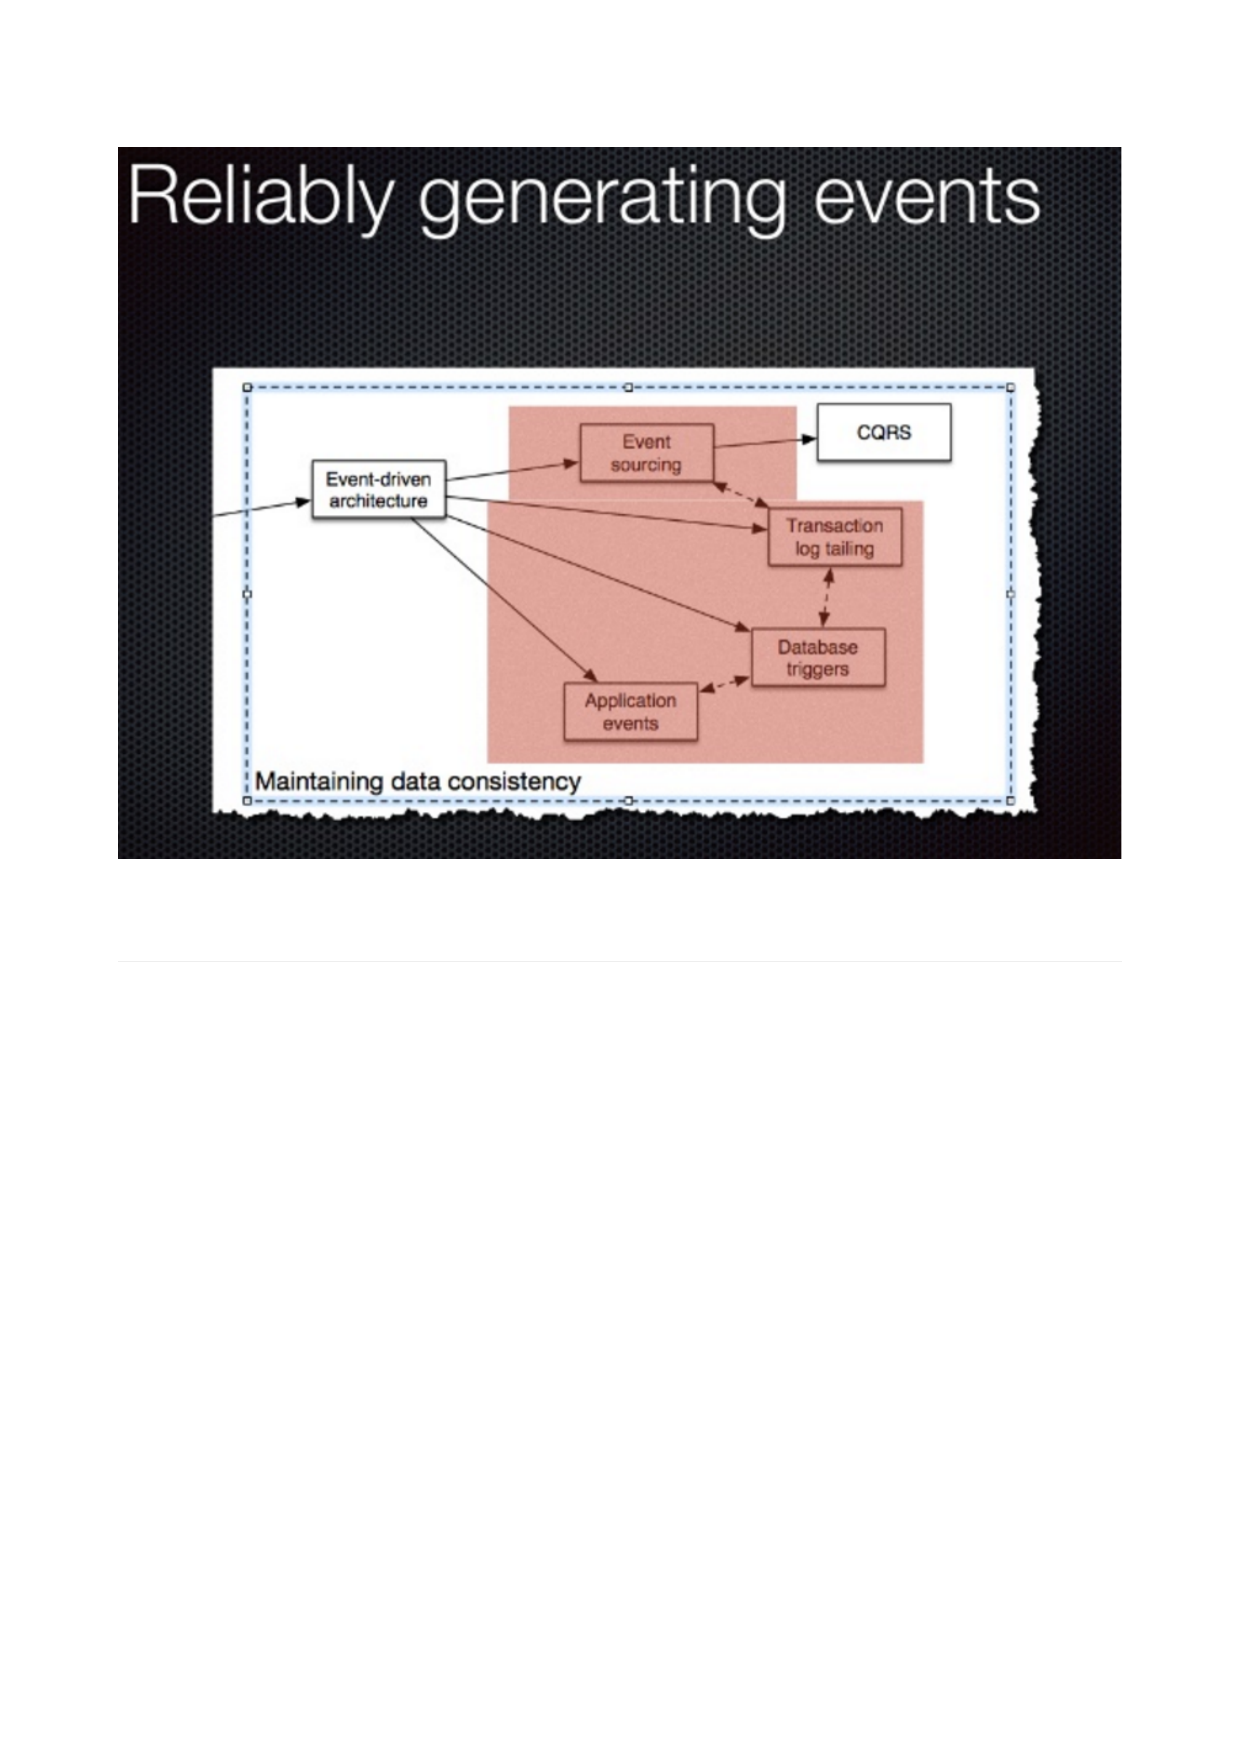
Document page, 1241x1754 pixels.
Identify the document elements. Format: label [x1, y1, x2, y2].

picture [118, 147, 1122, 859]
